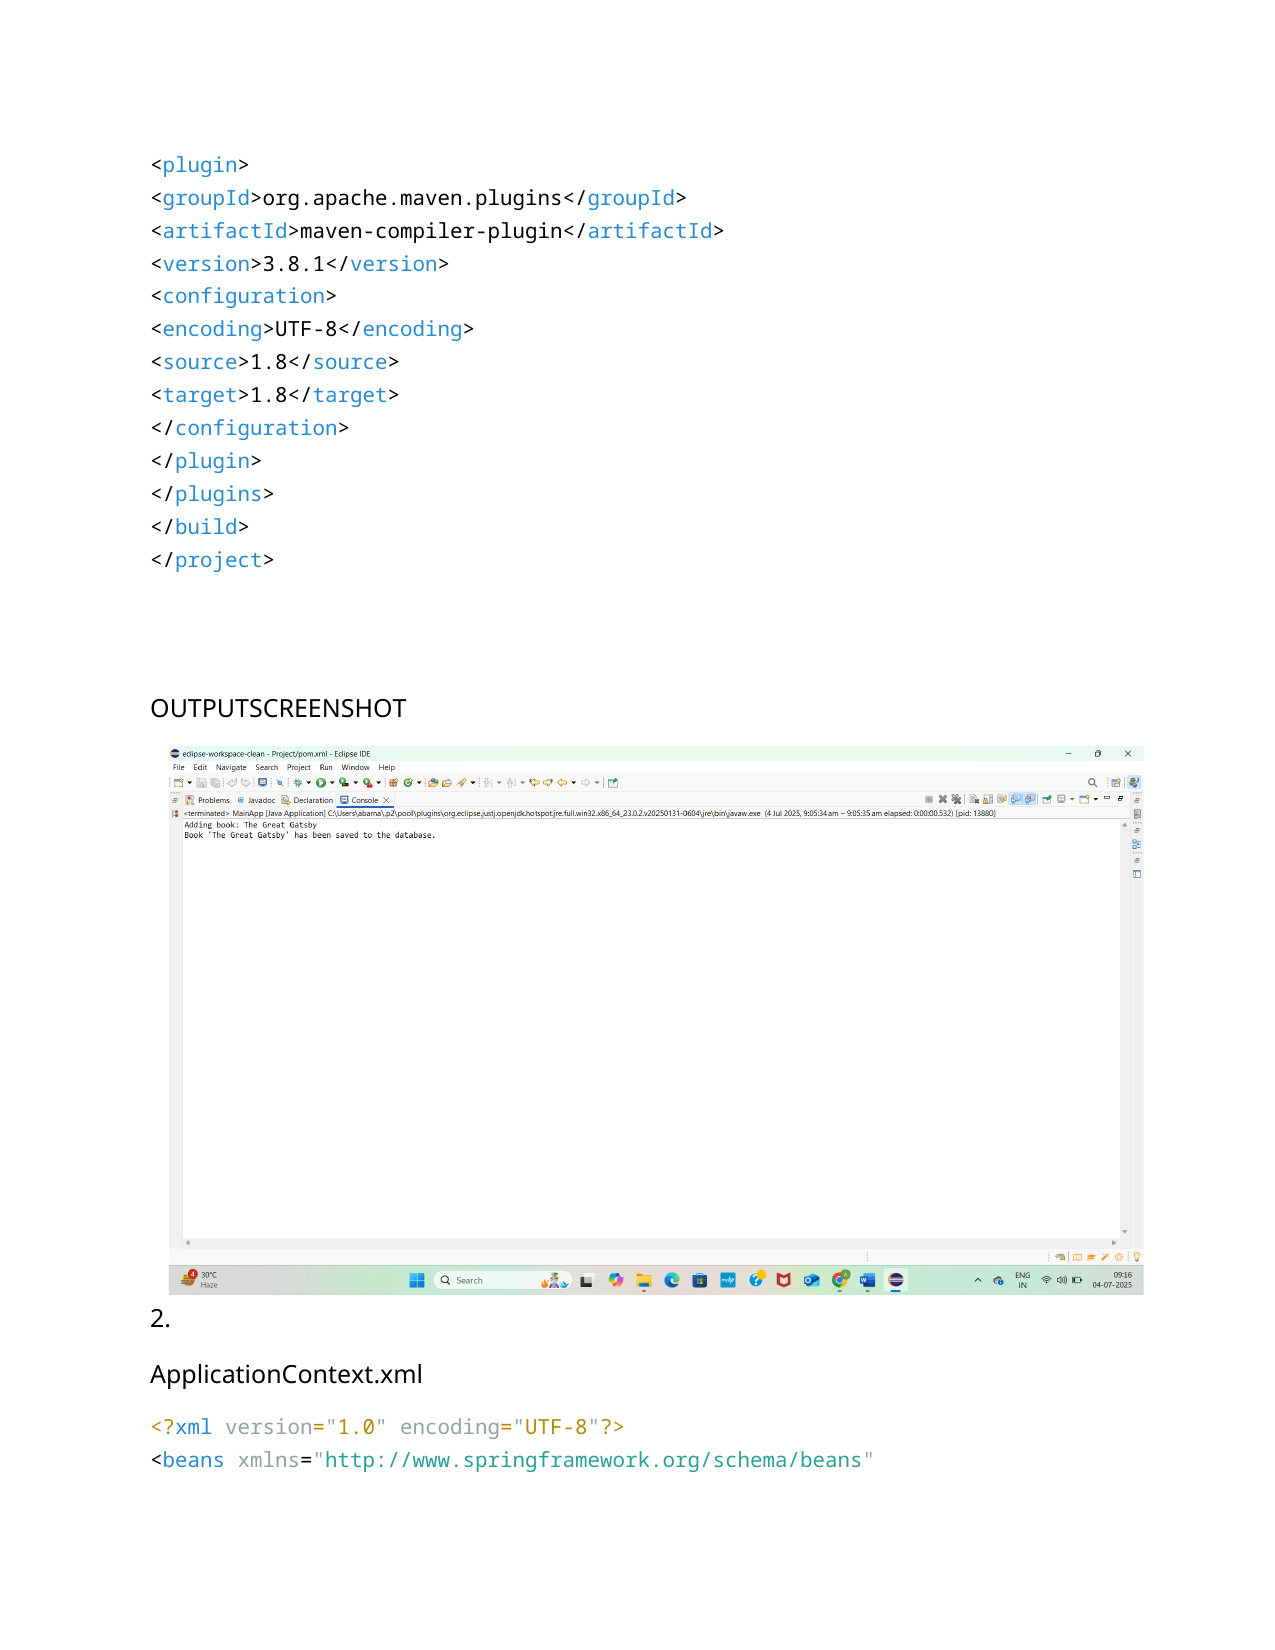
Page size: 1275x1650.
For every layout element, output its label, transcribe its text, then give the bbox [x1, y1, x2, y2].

text <configuration> [150, 282, 1125, 310]
text 2. [150, 746, 1125, 1334]
text <version>3.8.1</version> [150, 249, 1125, 277]
text </build> [150, 512, 1125, 541]
text ApplicationContext.xml [150, 1356, 1125, 1390]
text </project> [150, 545, 1125, 573]
text <groupId>org.apache.maven.plugins</groupId> [150, 183, 1125, 211]
text <?xml version="1.0" encoding="UTF-8"?> [150, 1412, 1125, 1441]
text OUTPUTSCREENSHOT [150, 690, 1125, 724]
text <target>1.8</target> [150, 380, 1125, 409]
text <artifactId>maven-compiler-plugin</artifactId> [150, 216, 1125, 244]
text <beans xmlns="http://www.springframework.org/schema/beans" [150, 1445, 1125, 1474]
text </plugin> [150, 446, 1125, 475]
text </plugins> [150, 479, 1125, 508]
text </configuration> [150, 413, 1125, 442]
text <source>1.8</source> [150, 347, 1125, 376]
text <plugin> [150, 150, 1125, 178]
text <encoding>UTF-8</encoding> [150, 314, 1125, 343]
